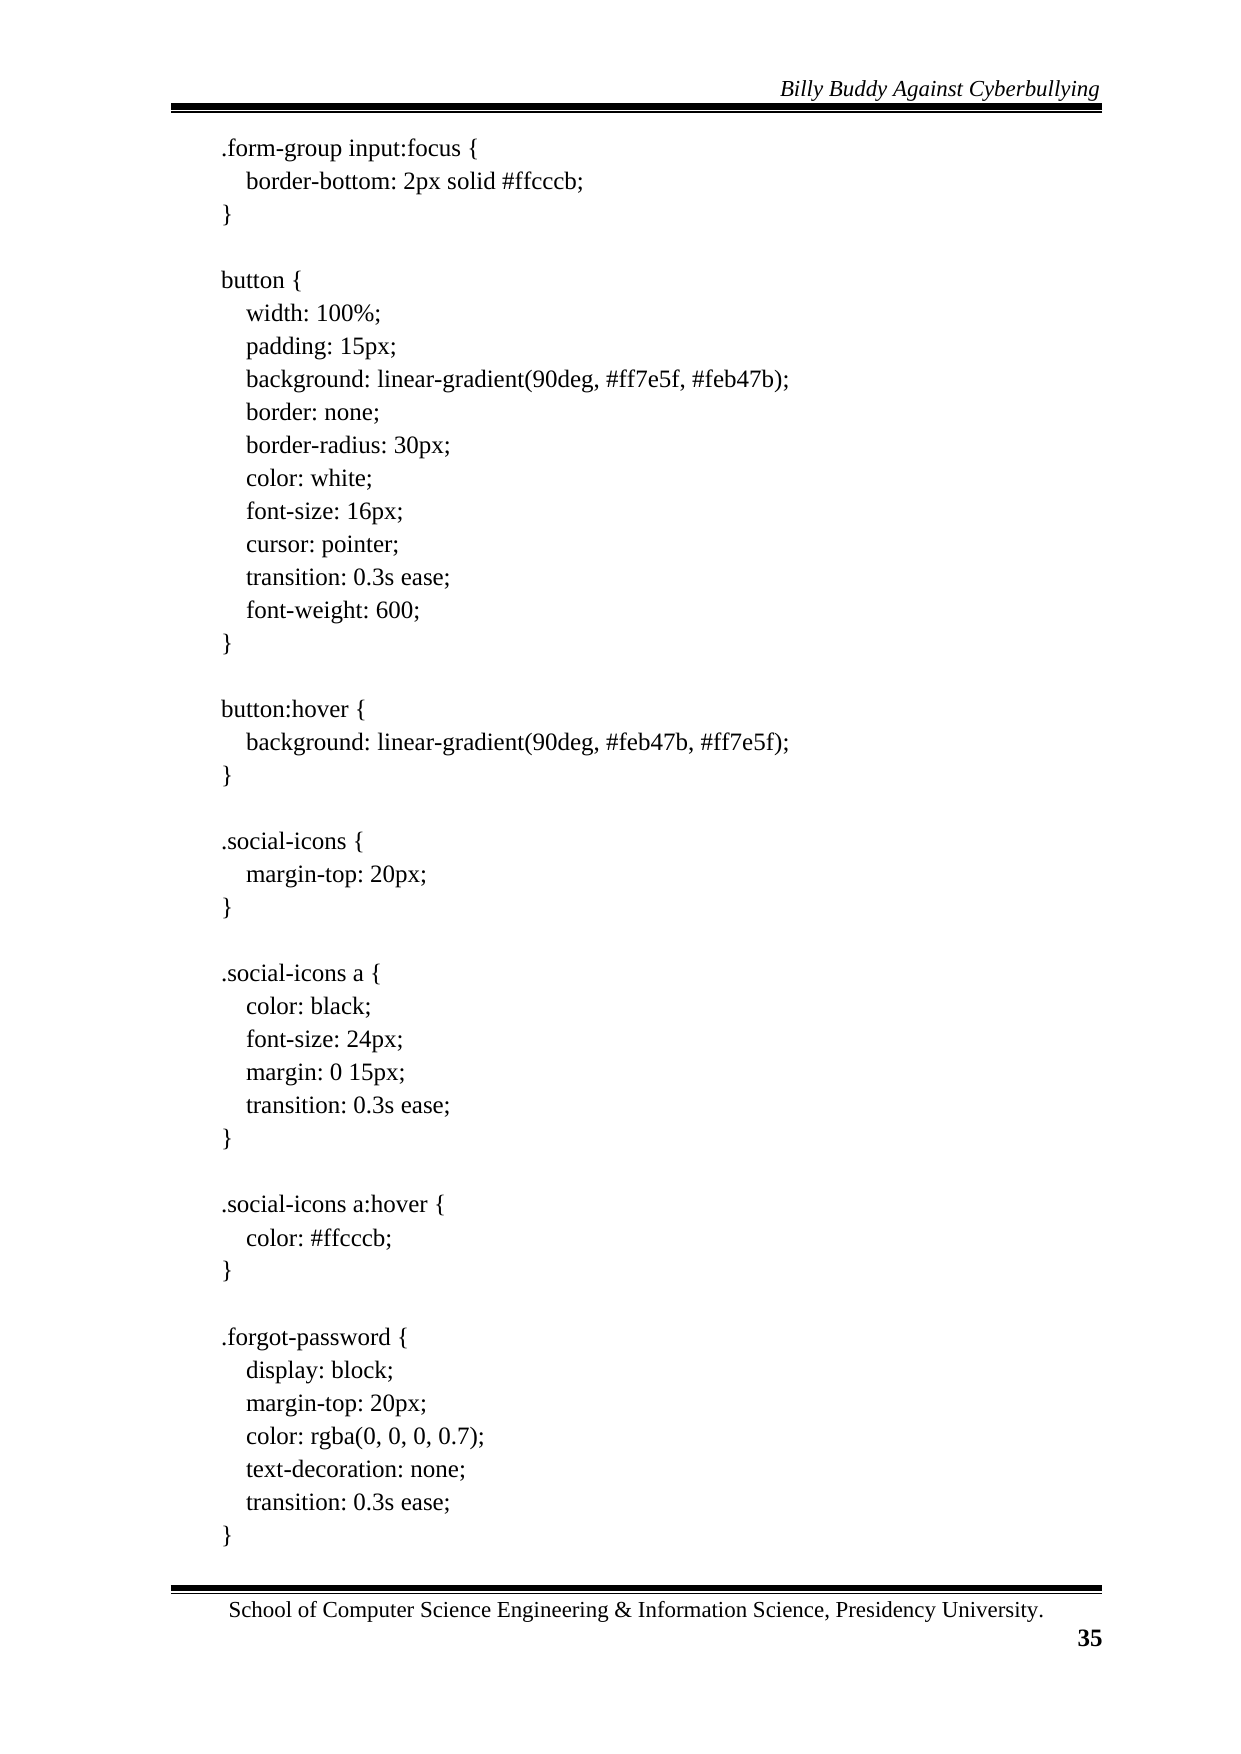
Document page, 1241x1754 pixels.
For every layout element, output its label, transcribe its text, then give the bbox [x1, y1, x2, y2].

text } [171, 628, 1102, 657]
text } [171, 1123, 1102, 1152]
text font-size: 16px; [171, 496, 1102, 525]
text .form-group input:focus { [171, 133, 1102, 162]
text color: white; [171, 463, 1102, 492]
text color: rgba(0, 0, 0, 0.7); [171, 1421, 1102, 1449]
text } [171, 1520, 1102, 1548]
text width: 100%; [171, 298, 1102, 327]
text color: #ffcccb; [171, 1223, 1102, 1251]
text border: none; [171, 397, 1102, 426]
text color: black; [171, 991, 1102, 1020]
text } [171, 892, 1102, 921]
text transition: 0.3s ease; [171, 1091, 1102, 1119]
text text-decoration: none; [171, 1454, 1102, 1482]
text button:hover { [171, 694, 1102, 723]
text .social-icons a:hover { [171, 1189, 1102, 1218]
text background: linear-gradient(90deg, #feb47b, #ff7e5f); [171, 727, 1102, 756]
text button { [171, 265, 1102, 294]
text } [171, 199, 1102, 228]
text display: block; [171, 1355, 1102, 1383]
text cursor: pointer; [171, 529, 1102, 558]
text margin-top: 20px; [171, 859, 1102, 888]
text margin: 0 15px; [171, 1057, 1102, 1086]
text background: linear-gradient(90deg, #ff7e5f, #feb47b); [171, 364, 1102, 393]
text padding: 15px; [171, 331, 1102, 360]
text .social-icons a { [171, 958, 1102, 987]
text font-size: 24px; [171, 1024, 1102, 1053]
text border-radius: 30px; [171, 430, 1102, 459]
text } [171, 1256, 1102, 1284]
text margin-top: 20px; [171, 1388, 1102, 1416]
text font-weight: 600; [171, 595, 1102, 624]
text .social-icons { [171, 826, 1102, 855]
text transition: 0.3s ease; [171, 562, 1102, 591]
text transition: 0.3s ease; [171, 1487, 1102, 1516]
text } [171, 760, 1102, 789]
text .forgot-password { [171, 1322, 1102, 1350]
text border-bottom: 2px solid #ffcccb; [171, 166, 1102, 195]
